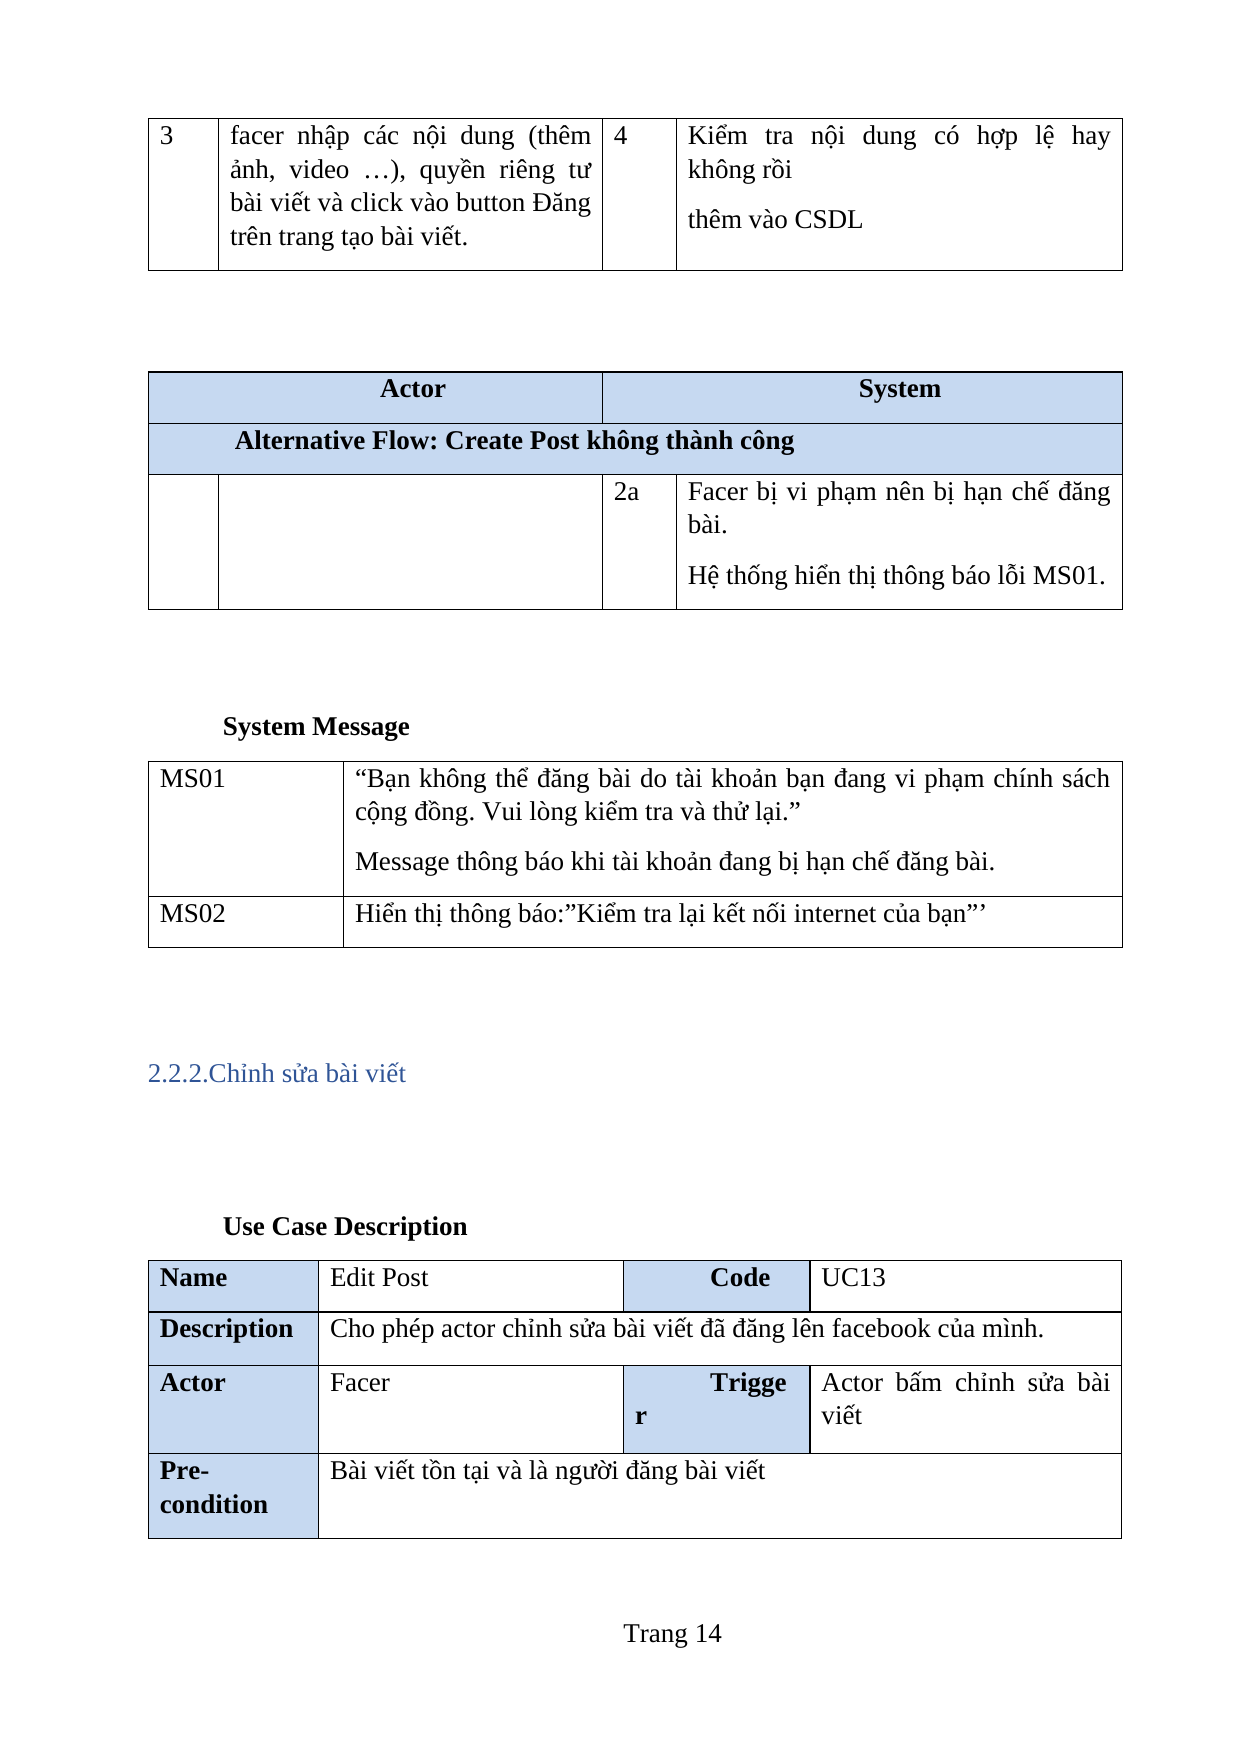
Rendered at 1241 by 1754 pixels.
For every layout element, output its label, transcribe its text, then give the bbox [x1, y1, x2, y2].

table_header “Bạn không thể đăng bài do tài khoản bạn đang vi phạm chính sách cộng đồng. Vui lòng kiểm tra và thử lại.” Message thông báo khi tài khoản đang bị hạn chế đăng bài. [344, 762, 1122, 896]
subtitle 2.2.2.Chỉnh sửa bài viết [148, 1057, 1122, 1088]
table_cell Pre-condition [149, 1454, 318, 1538]
table_cell Hiển thị thông báo:”Kiểm tra lại kết nối internet của bạn”’ [344, 897, 1122, 947]
table_header Code [624, 1261, 809, 1311]
table_cell Description [149, 1313, 318, 1365]
text Use Case Description [148, 1210, 1122, 1241]
table_header Name [149, 1261, 318, 1311]
table_header UC13 [811, 1261, 1121, 1311]
table_cell 3 [149, 119, 218, 270]
table_cell 4 [603, 119, 676, 270]
table_cell Bài viết tồn tại và là người đăng bài viết [319, 1454, 1121, 1538]
table_cell Facer bị vi phạm nên bị hạn chế đăng bài. Hệ thống hiển thị thông báo lỗi MS01. [677, 475, 1122, 609]
table_cell Actor bấm chỉnh sửa bài viết [811, 1366, 1121, 1453]
table_header MS01 [149, 762, 343, 896]
table_cell Cho phép actor chỉnh sửa bài viết đã đăng lên facebook của mình. [319, 1313, 1121, 1365]
table_cell facer nhập các nội dung (thêm ảnh, video …), quyền riêng tư bài viết và click vào button Đăng trên trang tạo bài viết. [219, 119, 602, 270]
table_cell Kiểm tra nội dung có hợp lệ hay không rồi thêm vào CSDL [677, 119, 1122, 270]
table_cell Actor [149, 1366, 318, 1453]
table_cell 2a [603, 475, 676, 609]
table_cell [149, 475, 218, 609]
table_header System [603, 373, 1122, 423]
table_cell Facer [319, 1366, 623, 1453]
table_cell Trigger [624, 1366, 809, 1453]
text System Message [148, 710, 1122, 742]
table_cell MS02 [149, 897, 343, 947]
table_header Edit Post [319, 1261, 623, 1311]
table_cell [219, 475, 602, 609]
table_header Actor [149, 373, 602, 423]
table_cell Alternative Flow: Create Post không thành công [149, 424, 1122, 474]
